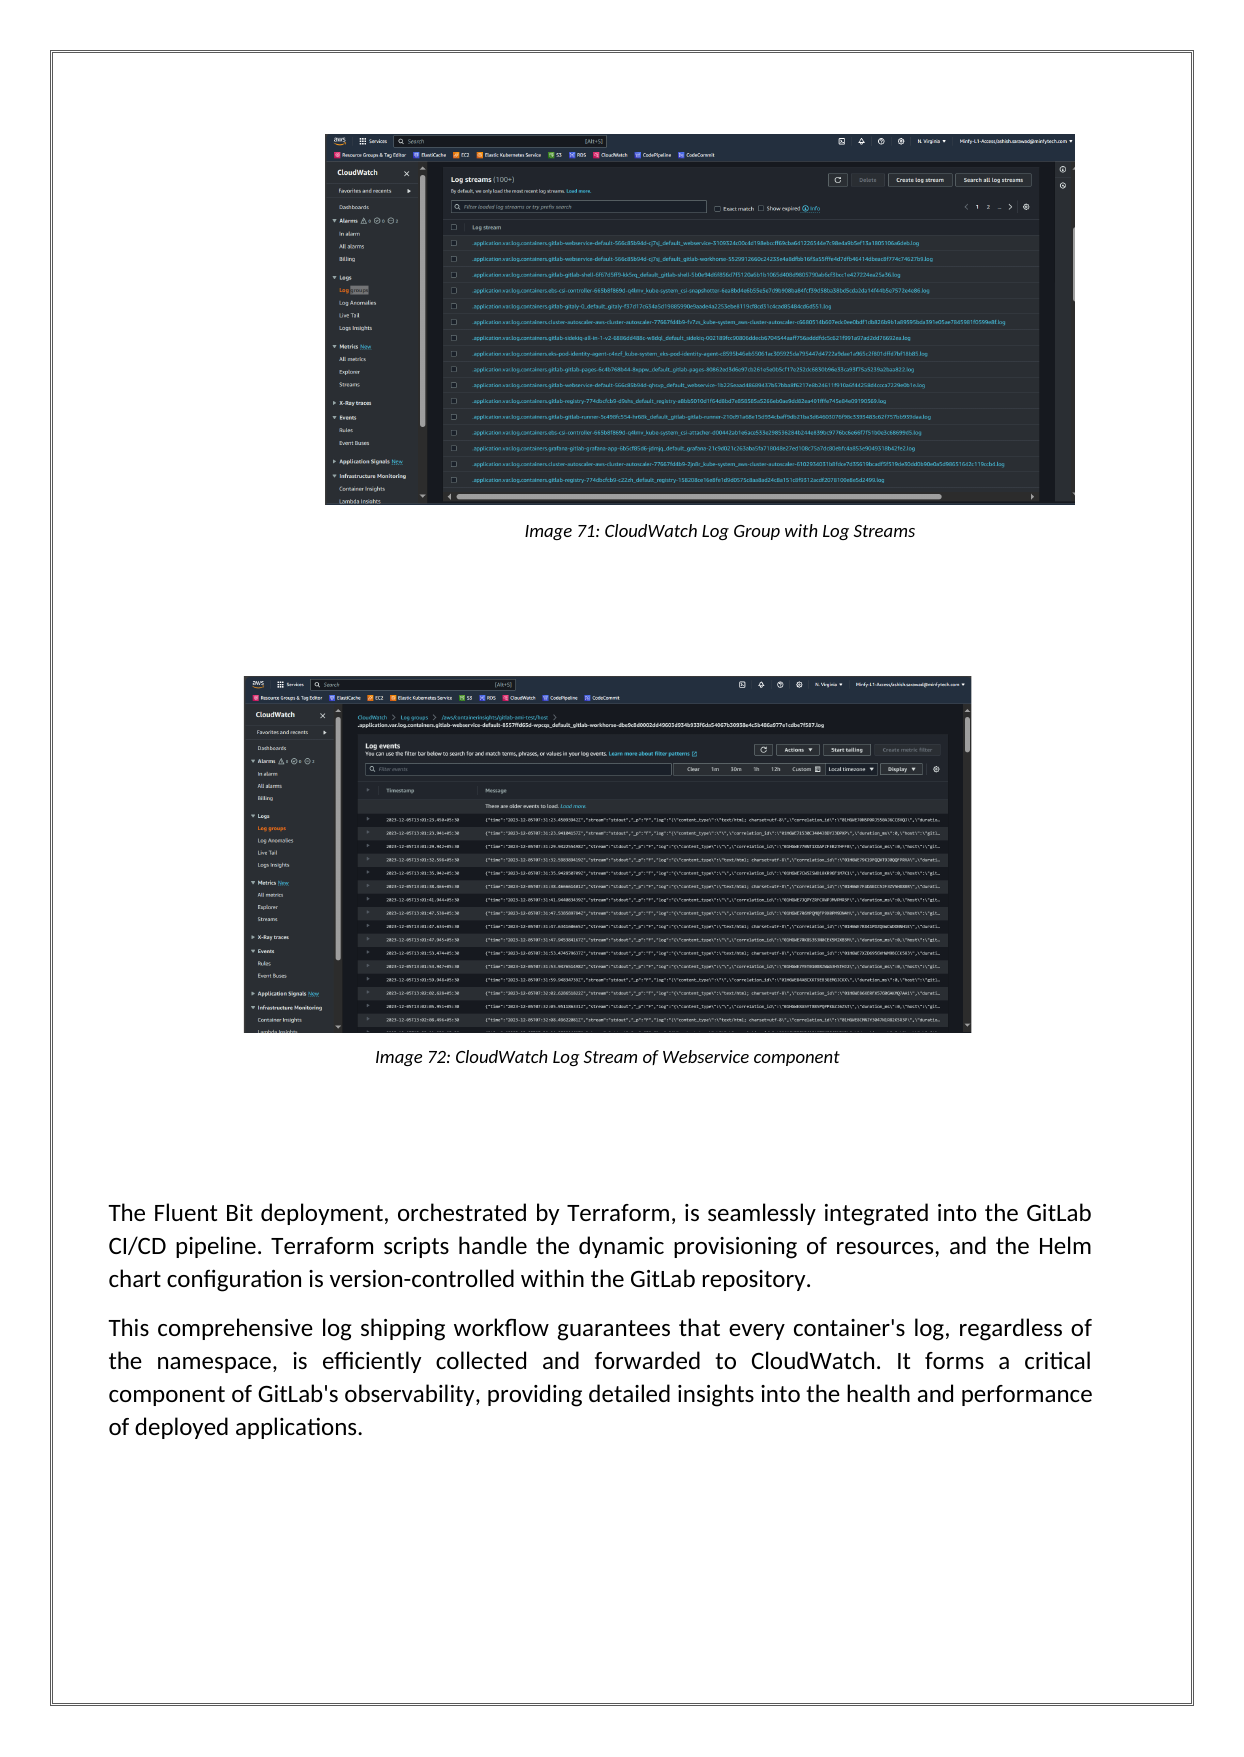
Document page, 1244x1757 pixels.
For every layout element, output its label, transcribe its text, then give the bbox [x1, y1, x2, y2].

subtitle Image 71: CloudWatch Log Group with Log Streams [108, 134, 1094, 545]
subtitle This comprehensive log shipping workflow guarantees that every container's log, regardless of the namespace, is efficiently collected and forwarded to CloudWatch. It forms a critical component of GitLab's observability, providing detailed insights into the health and performance of deployed applications. [108, 1313, 1094, 1442]
subtitle Image 72: CloudWatch Log Stream of Webservice component [375, 1046, 1094, 1068]
subtitle The Fluent Bit deployment, orchestrated by Terraform, is seamlessly integrated into the GitLab CI/CD pipeline. Terraform scripts handle the dynamic provisioning of resources, and the Helm chart configuration is version-controlled within the GitLab repository. [108, 1197, 1094, 1293]
